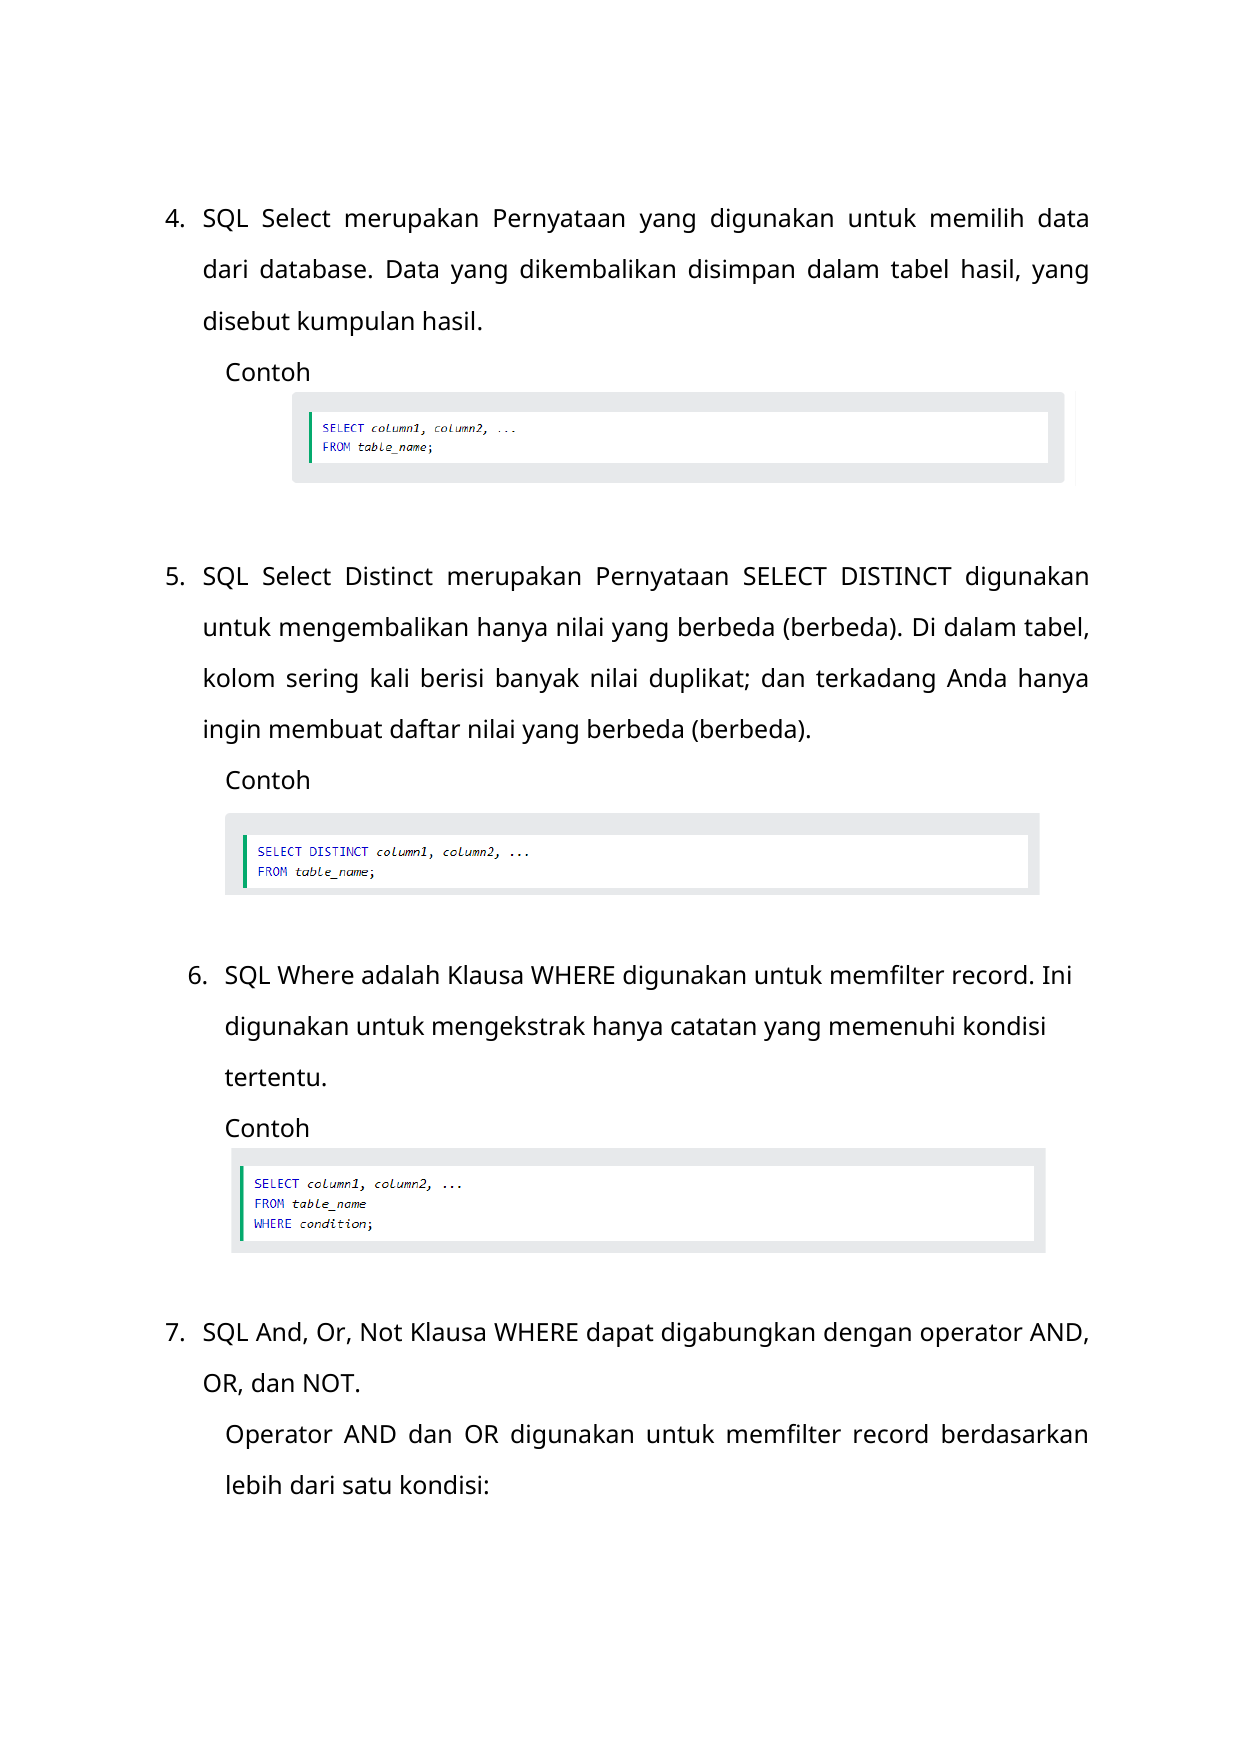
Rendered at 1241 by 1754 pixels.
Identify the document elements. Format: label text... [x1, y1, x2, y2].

text Contoh [225, 762, 1090, 797]
picture [231, 1148, 1046, 1253]
picture [225, 813, 1040, 895]
list SQL Where adalah Klausa WHERE digunakan untuk memfilter record. Ini digunakan untuk mengekstrak hanya catatan yang memenuhi kondisi tertentu. [187, 958, 1090, 1094]
list SQL Select Distinct merupakan Pernyataan SELECT DISTINCT digunakan untuk mengembalikan hanya nilai yang berbeda (berbeda). Di dalam tabel, kolom sering kali berisi banyak nilai duplikat; dan terkadang Anda hanya ingin membuat daftar nilai yang berbeda (berbeda). [165, 558, 1090, 746]
text Contoh [225, 354, 1090, 388]
picture [287, 391, 1078, 486]
text Operator AND dan OR digunakan untuk memfilter record berdasarkan lebih dari satu kondisi: [225, 1417, 1090, 1502]
list SQL Select merupakan Pernyataan yang digunakan untuk memilih data dari database. Data yang dikembalikan disimpan dalam tabel hasil, yang disebut kumpulan hasil. [165, 201, 1090, 337]
text Contoh [224, 1111, 1090, 1145]
list SQL And, Or, Not Klausa WHERE dapat digabungkan dengan operator AND, OR, dan NOT. [165, 1315, 1090, 1400]
